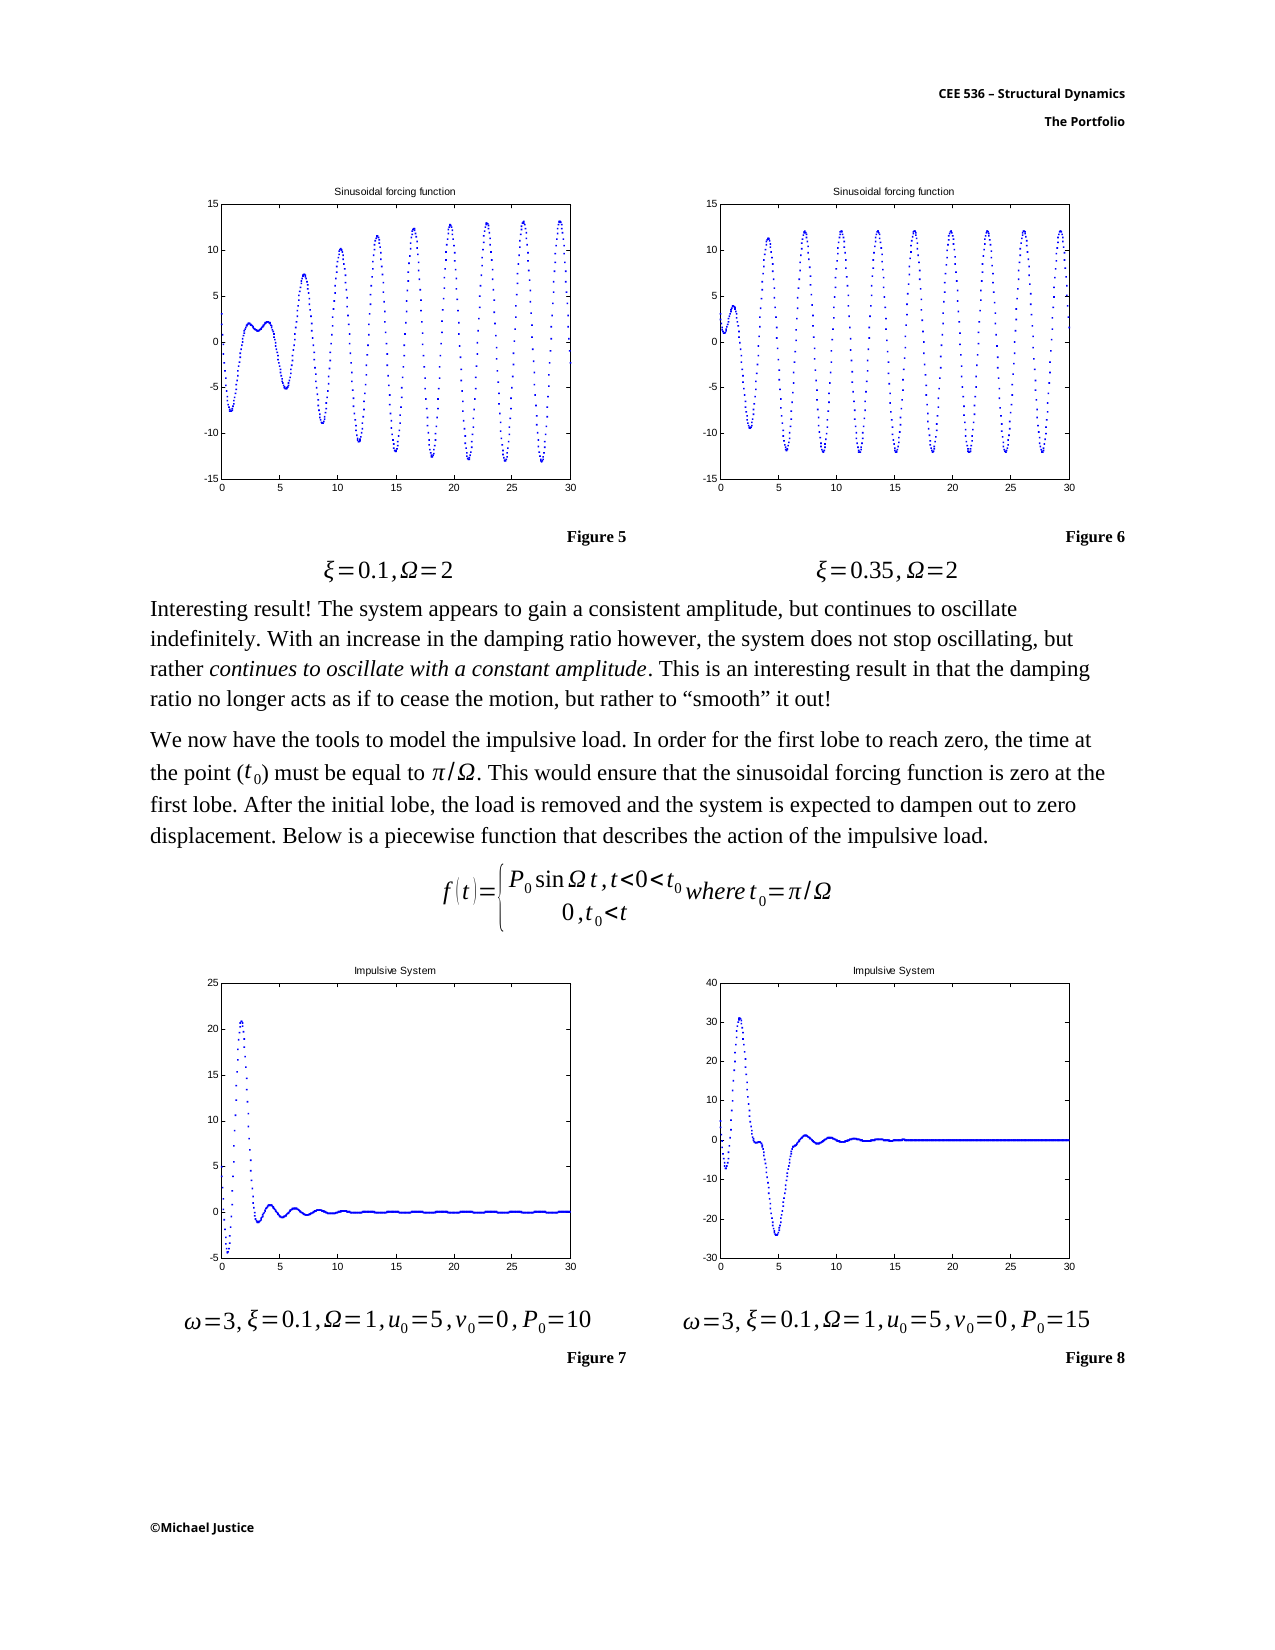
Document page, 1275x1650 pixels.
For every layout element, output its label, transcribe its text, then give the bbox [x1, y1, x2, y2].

table_header [139, 948, 637, 1295]
table_cell [638, 546, 1136, 584]
text We now have the tools to model the impulsive load. In order for the first lobe to reach zero, the time at the point () must be equal to . This would ensure that the sinusoidal forcing function is zero at the first lobe. After the initial lobe, the load is removed and the system is expected to dampen out to zero displacement. Below is a piecewise function that describes the action of the impulsive load. [150, 726, 1125, 848]
table_cell [139, 546, 637, 584]
text Interesting result! The system appears to gain a consistent amplitude, but continues to oscillate indefinitely. With an increase in the damping ratio however, the system does not stop oscillating, but rather continues to oscillate with a constant amplitude. This is an interesting result in that the damping ratio no longer acts as if to cease the motion, but rather to “smooth” it out! [150, 595, 1125, 712]
table_cell Figure 7 [139, 1337, 637, 1367]
table_cell Figure 6 [638, 516, 1136, 546]
table_cell Figure 5 [139, 516, 637, 546]
table_cell Figure 8 [638, 1337, 1136, 1367]
table_cell , [638, 1295, 1136, 1337]
table_header [139, 169, 637, 516]
table_cell , [139, 1295, 637, 1337]
table_header [638, 169, 1136, 516]
table_header [638, 948, 1136, 1295]
